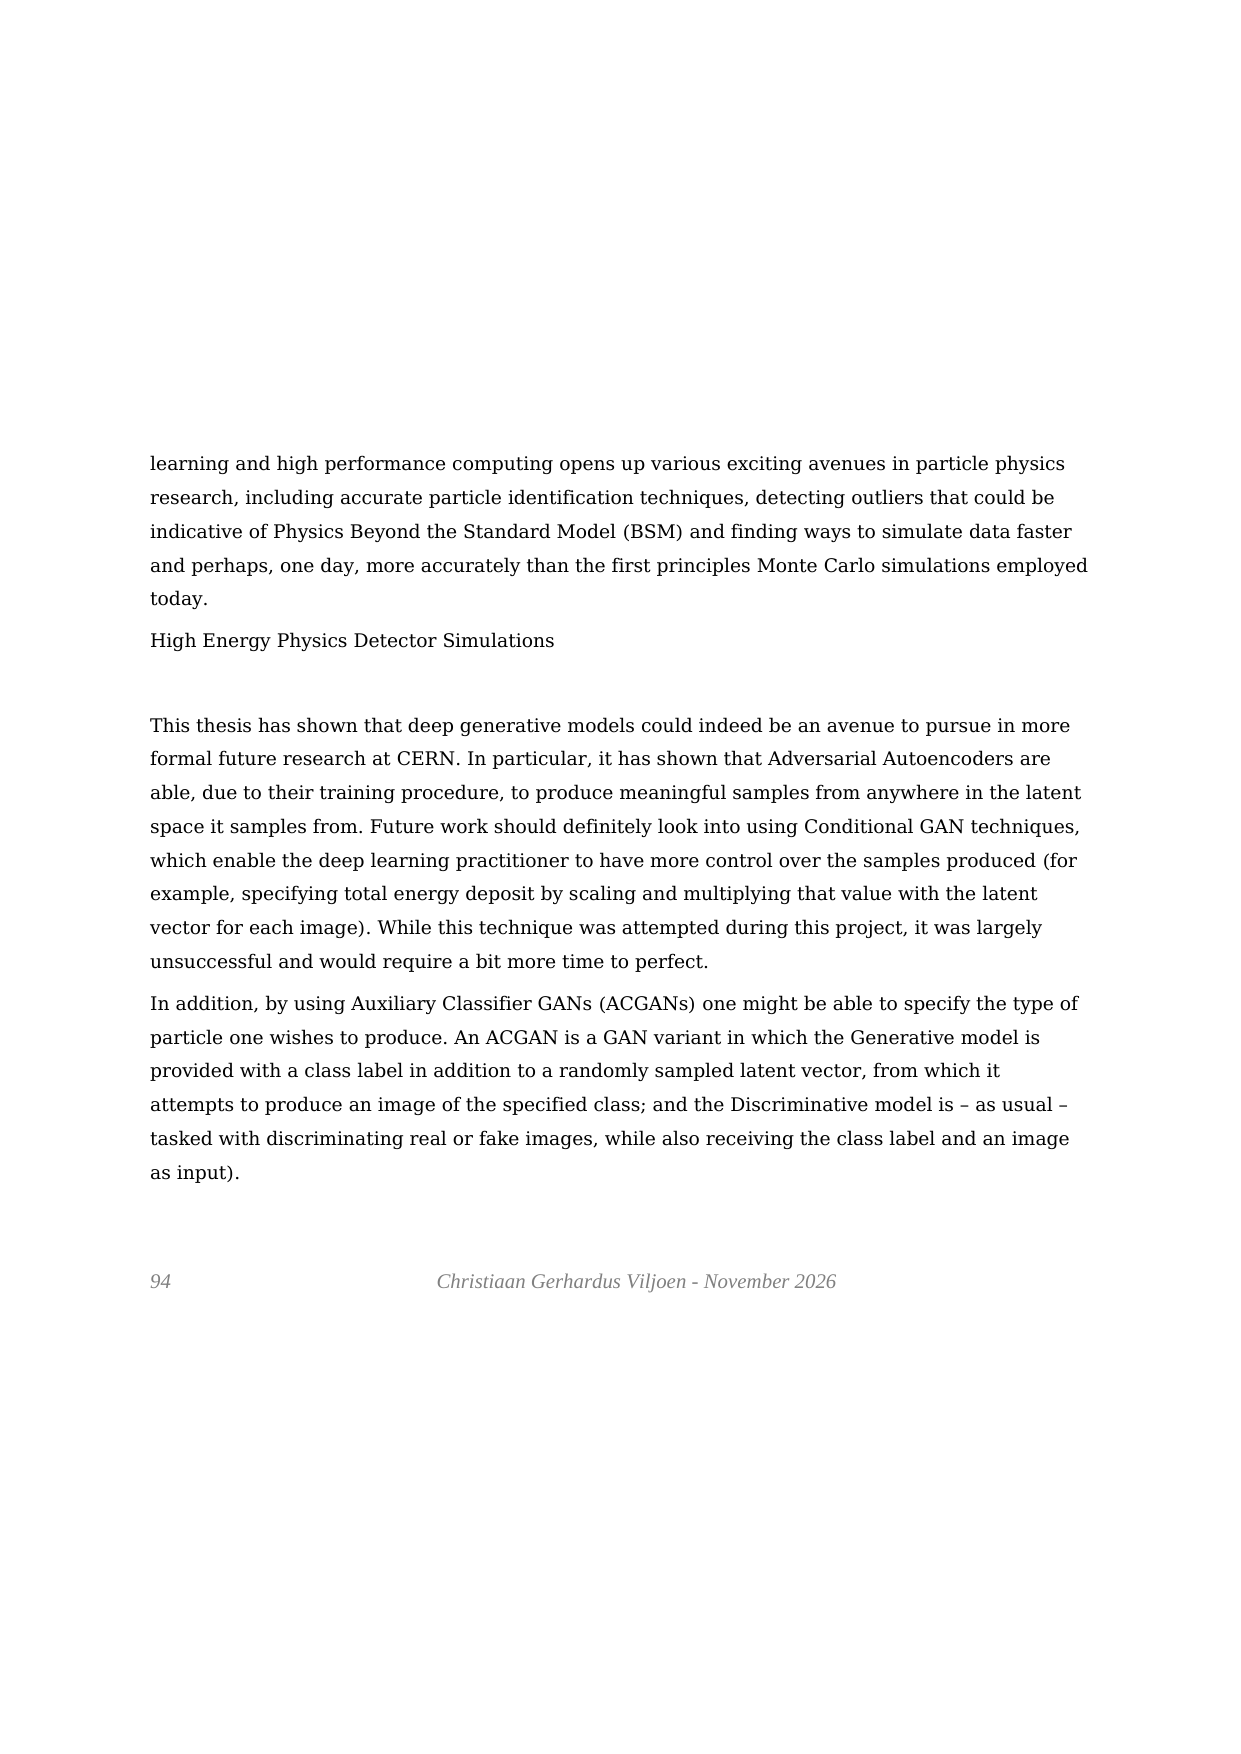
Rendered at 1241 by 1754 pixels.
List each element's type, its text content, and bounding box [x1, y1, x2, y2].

text In addition, by using Auxiliary Classifier GANs (ACGANs) one might be able to specify the type of particle one wishes to produce. An ACGAN is a GAN variant in which the Generative model is provided with a class label in addition to a randomly sampled latent vector, from which it attempts to produce an image of the specified class; and the Discriminative model is – as usual – tasked with discriminating real or fake images, while also receiving the class label and an image as input). [150, 992, 1090, 1183]
text This thesis has shown that deep generative models could indeed be an avenue to pursue in more formal future research at CERN. In particular, it has shown that Adversarial Autoencoders are able, due to their training procedure, to produce meaningful samples from anywhere in the latent space it samples from. Future work should definitely look into using Conditional GAN techniques, which enable the deep learning practitioner to have more control over the samples produced (for example, specifying total energy deposit by scaling and multiplying that value with the latent vector for each image). While this technique was attempted during this project, it was largely unsuccessful and would require a bit more time to perfect. [150, 713, 1090, 972]
text High Energy Physics Detector Simulations [150, 629, 1090, 652]
text While more advanced deep learning strategies exist now than there did when the original work on particle identification was done for the TRD, the required speed at which predictions need to be made during an LHC run is such that, even though convolutional neural networks might result in slight increases in performance on pion rejection and electron acceptance rates, they are unlikely to be practically implementable on the available hardware. Nonetheless, the era of machine learning and high performance computing opens up various exciting avenues in particle physics research, including accurate particle identification techniques, detecting outliers that could be indicative of Physics Beyond the Standard Model (BSM) and finding ways to simulate data faster and perhaps, one day, more accurately than the first principles Monte Carlo simulations employed today. [150, 452, 1090, 609]
